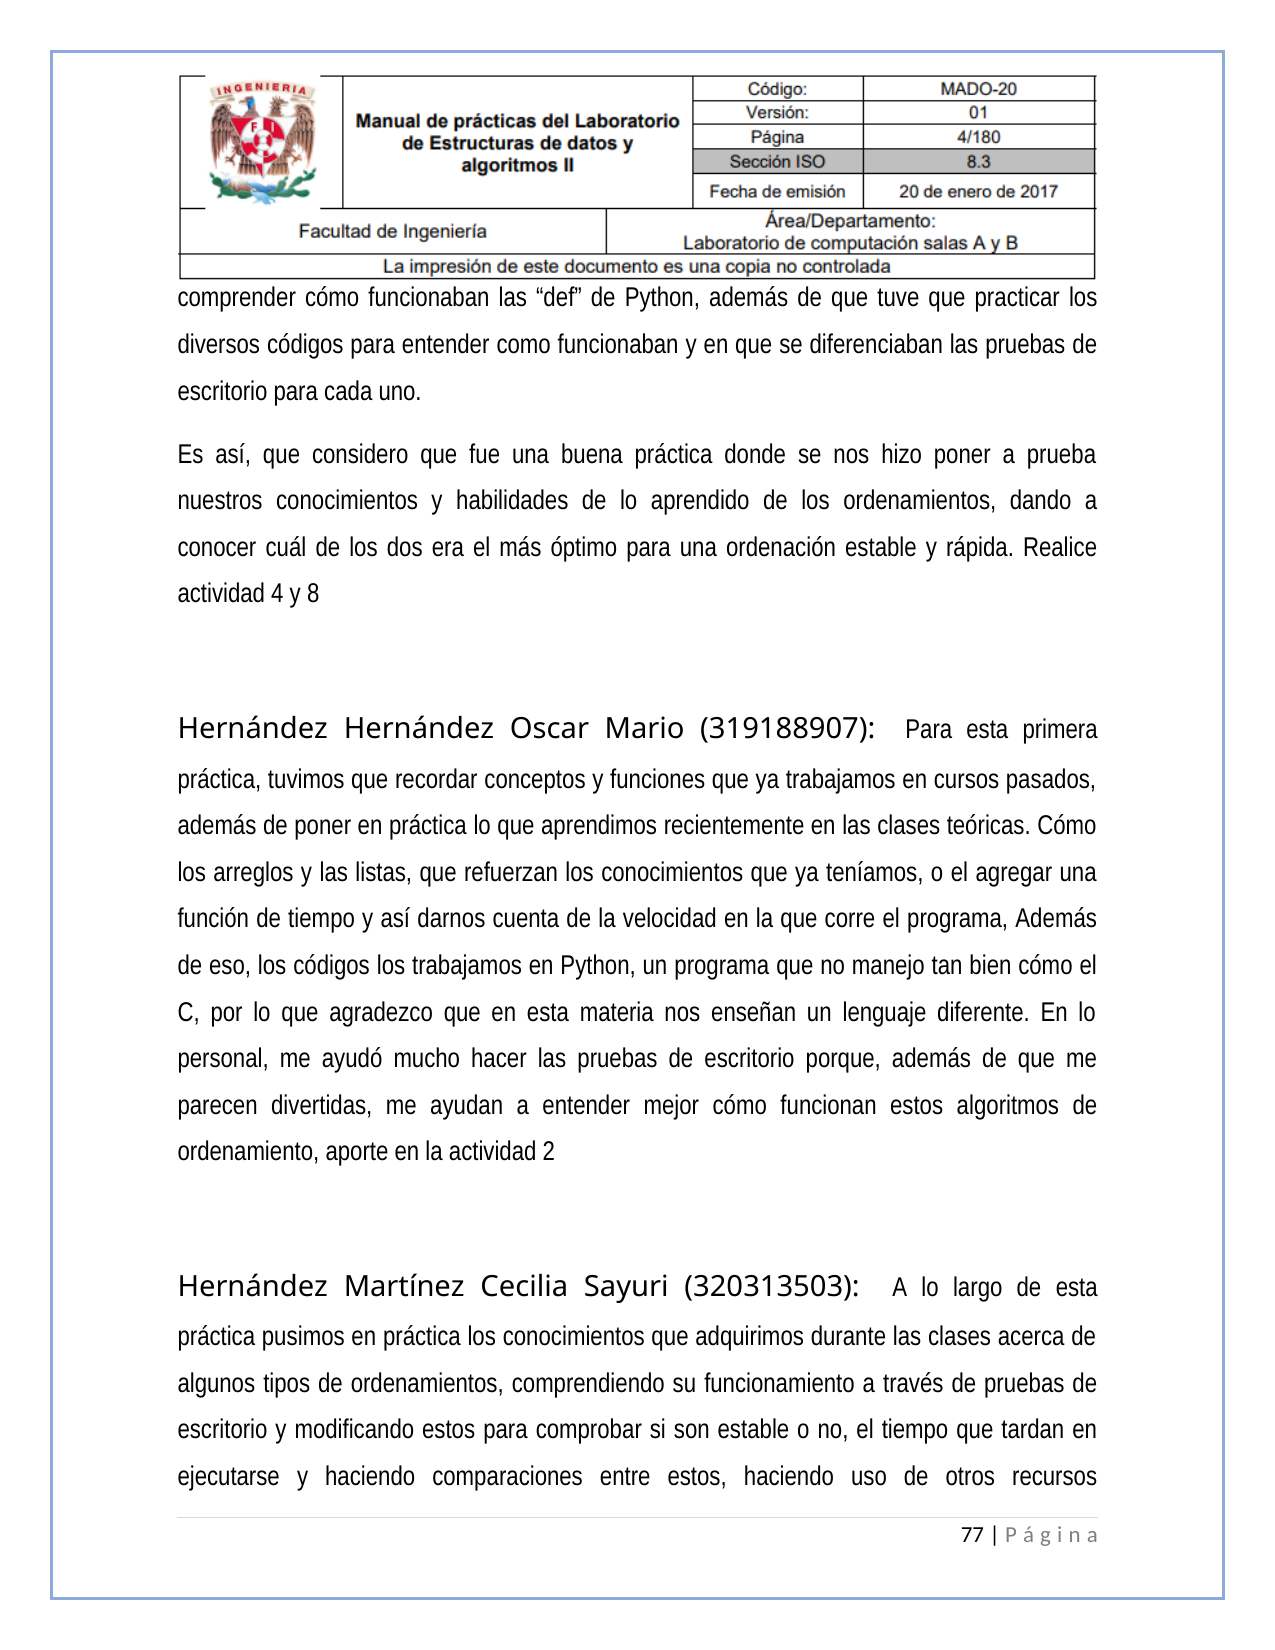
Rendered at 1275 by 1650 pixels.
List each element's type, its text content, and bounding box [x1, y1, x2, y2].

text Hernández Hernández Oscar Mario (319188907): Para esta primera práctica, tuvimos que recordar conceptos y funciones que ya trabajamos en cursos pasados, además de poner en práctica lo que aprendimos recientemente en las clases teóricas. Cómo los arreglos y las listas, que refuerzan los conocimientos que ya teníamos, o el agregar una función de tiempo y así darnos cuenta de la velocidad en la que corre el programa, Además de eso, los códigos los trabajamos en Python, un programa que no manejo tan bien cómo el C, por lo que agradezco que en esta materia nos enseñan un lenguaje diferente. En lo personal, me ayudó mucho hacer las pruebas de escritorio porque, además de que me parecen divertidas, me ayudan a entender mejor cómo funcionan estos algoritmos de ordenamiento, aporte en la actividad 2 [177, 708, 1098, 1166]
text Es así, que considero que fue una buena práctica donde se nos hizo poner a prueba nuestros conocimientos y habilidades de lo aprendido de los ordenamientos, dando a conocer cuál de los dos era el más óptimo para una ordenación estable y rápida. Realice actividad 4 y 8 [177, 438, 1098, 609]
picture [177, 73, 1098, 282]
